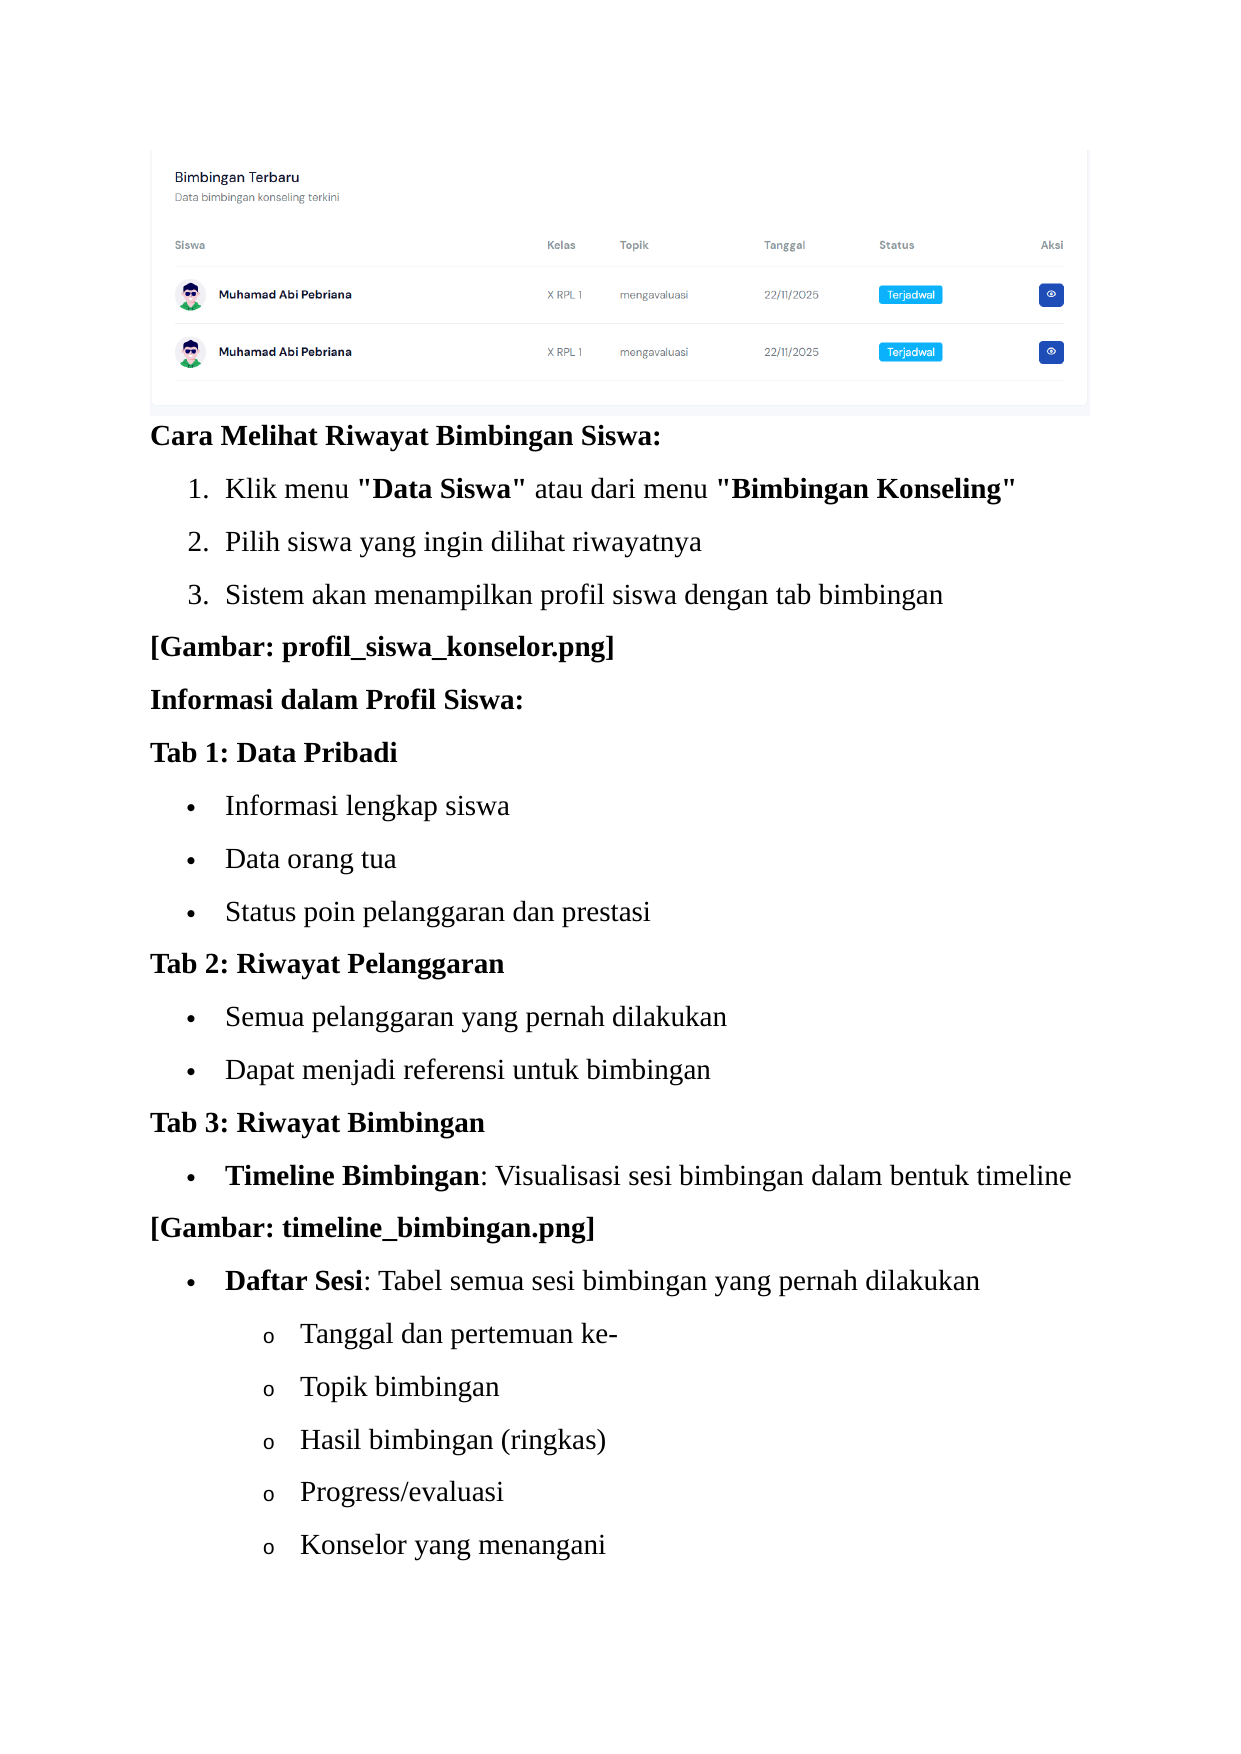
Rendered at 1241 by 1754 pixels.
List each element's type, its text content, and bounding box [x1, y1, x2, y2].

list Hasil bimbingan (ringkas) [262, 1422, 1090, 1455]
list Topik bimbingan [262, 1369, 1090, 1402]
text [Gambar: profil_siswa_konselor.png] [150, 629, 1090, 663]
list Klik menu "Data Siswa" atau dari menu "Bimbingan Konseling" [187, 471, 1090, 505]
text Tab 3: Riwayat Bimbingan [150, 1105, 1090, 1138]
text Informasi dalam Profil Siswa: [150, 682, 1090, 716]
text Cara Melihat Riwayat Bimbingan Siswa: [150, 416, 1090, 452]
list Timeline Bimbingan: Visualisasi sesi bimbingan dalam bentuk timeline [187, 1158, 1090, 1191]
list Dapat menjadi referensi untuk bimbingan [187, 1052, 1090, 1086]
text [Gambar: timeline_bimbingan.png] [150, 1211, 1090, 1244]
list Status poin pelanggaran dan prestasi [187, 894, 1090, 927]
list Progress/evaluasi [262, 1474, 1090, 1508]
list Data orang tua [187, 841, 1090, 874]
list Konselor yang menangani [262, 1527, 1090, 1561]
list Tanggal dan pertemuan ke- [262, 1316, 1090, 1350]
list Daftar Sesi: Tabel semua sesi bimbingan yang pernah dilakukan [187, 1263, 1090, 1297]
list Informasi lengkap siswa [187, 788, 1090, 822]
picture [150, 150, 1091, 416]
list Sistem akan menampilkan profil siswa dengan tab bimbingan [187, 577, 1090, 610]
list Pilih siswa yang ingin dilihat riwayatnya [187, 524, 1090, 557]
text Tab 2: Riwayat Pelanggaran [150, 946, 1090, 980]
text Tab 1: Data Pribadi [150, 735, 1090, 769]
list Semua pelanggaran yang pernah dilakukan [187, 999, 1090, 1033]
